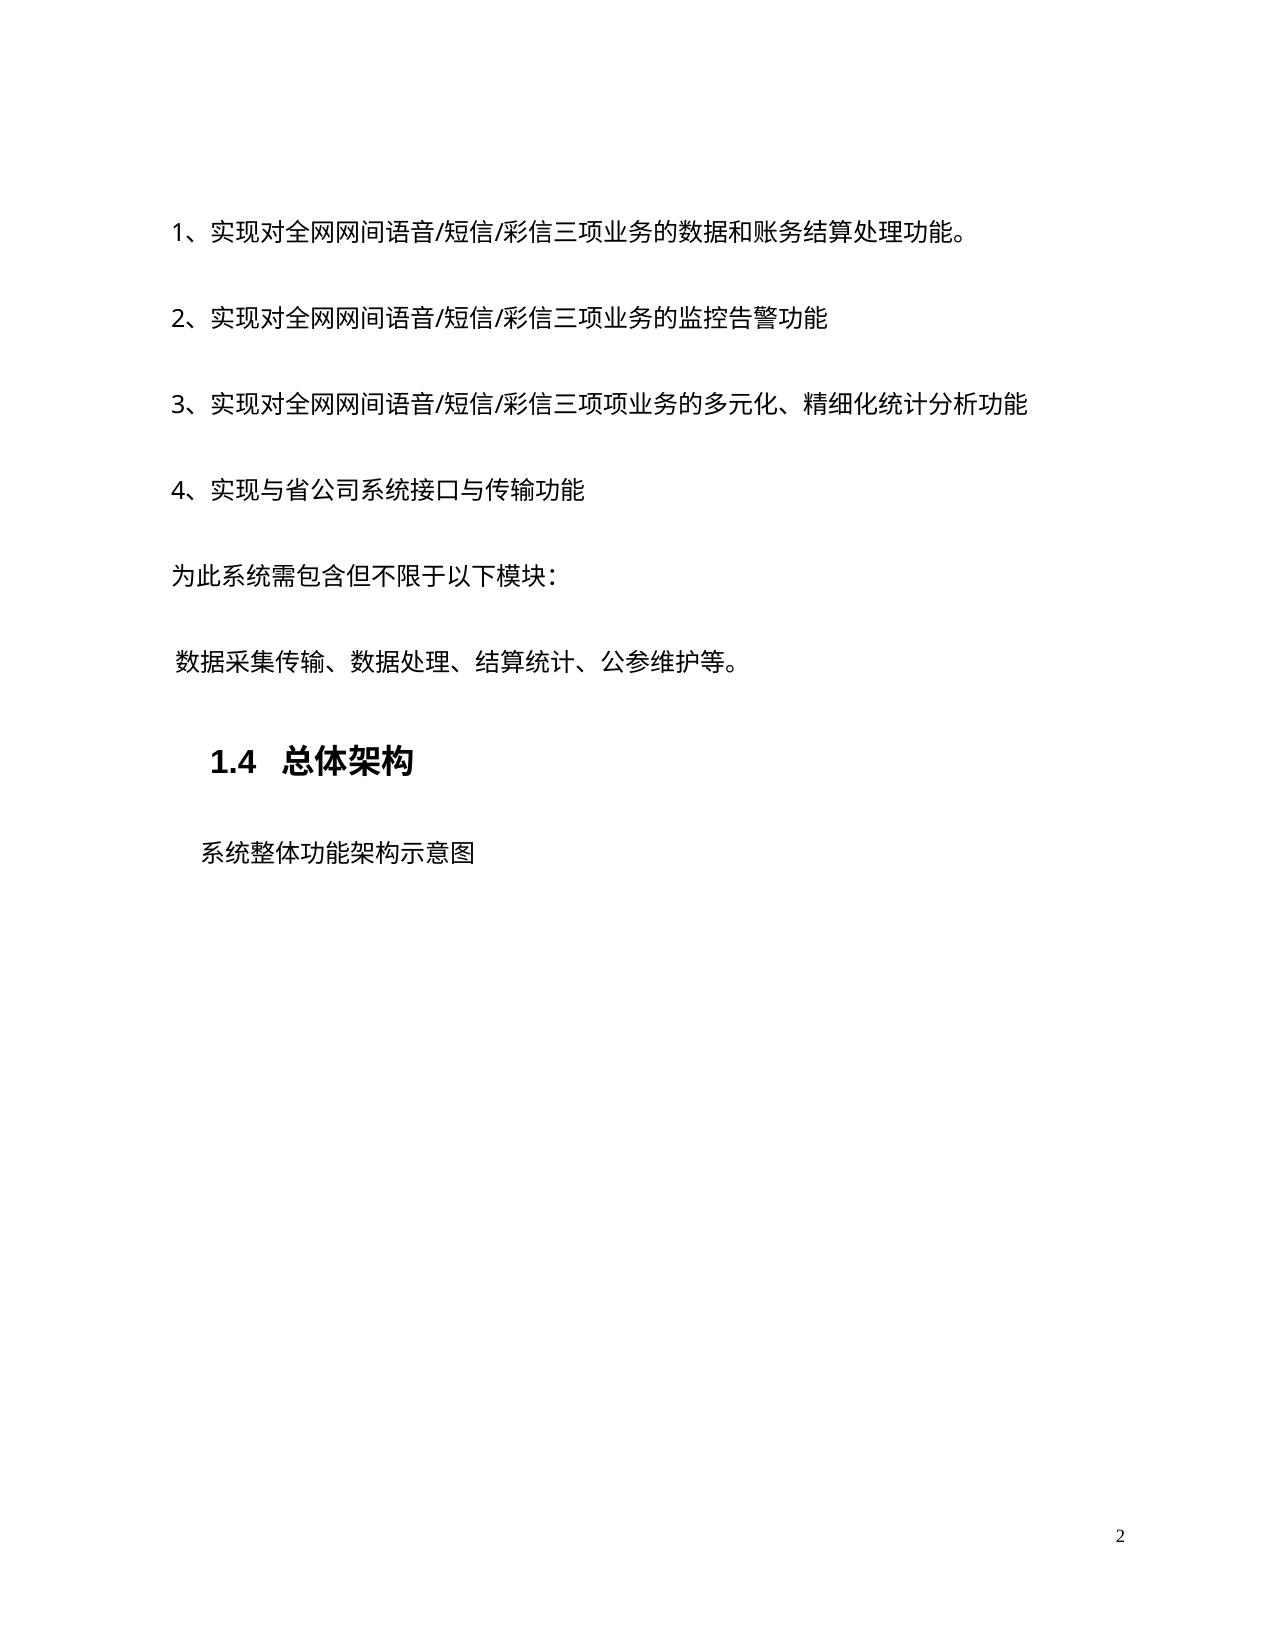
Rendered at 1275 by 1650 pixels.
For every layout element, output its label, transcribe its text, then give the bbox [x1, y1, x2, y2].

text 数据采集传输、数据处理、结算统计、公参维护等。 [175, 627, 1125, 695]
text 为此系统需包含但不限于以下模块： [150, 541, 1125, 609]
text 2、实现对全网网间语音/短信/彩信三项业务的监控告警功能 [150, 283, 1125, 351]
text 4、实现与省公司系统接口与传输功能 [150, 455, 1125, 523]
text 3、实现对全网网间语音/短信/彩信三项项业务的多元化、精细化统计分析功能 [150, 369, 1125, 437]
text 系统整体功能架构示意图 [150, 817, 1125, 885]
subtitle 总体架构 [210, 726, 1125, 793]
text 1、实现对全网网间语音/短信/彩信三项业务的数据和账务结算处理功能。 [150, 197, 1125, 265]
